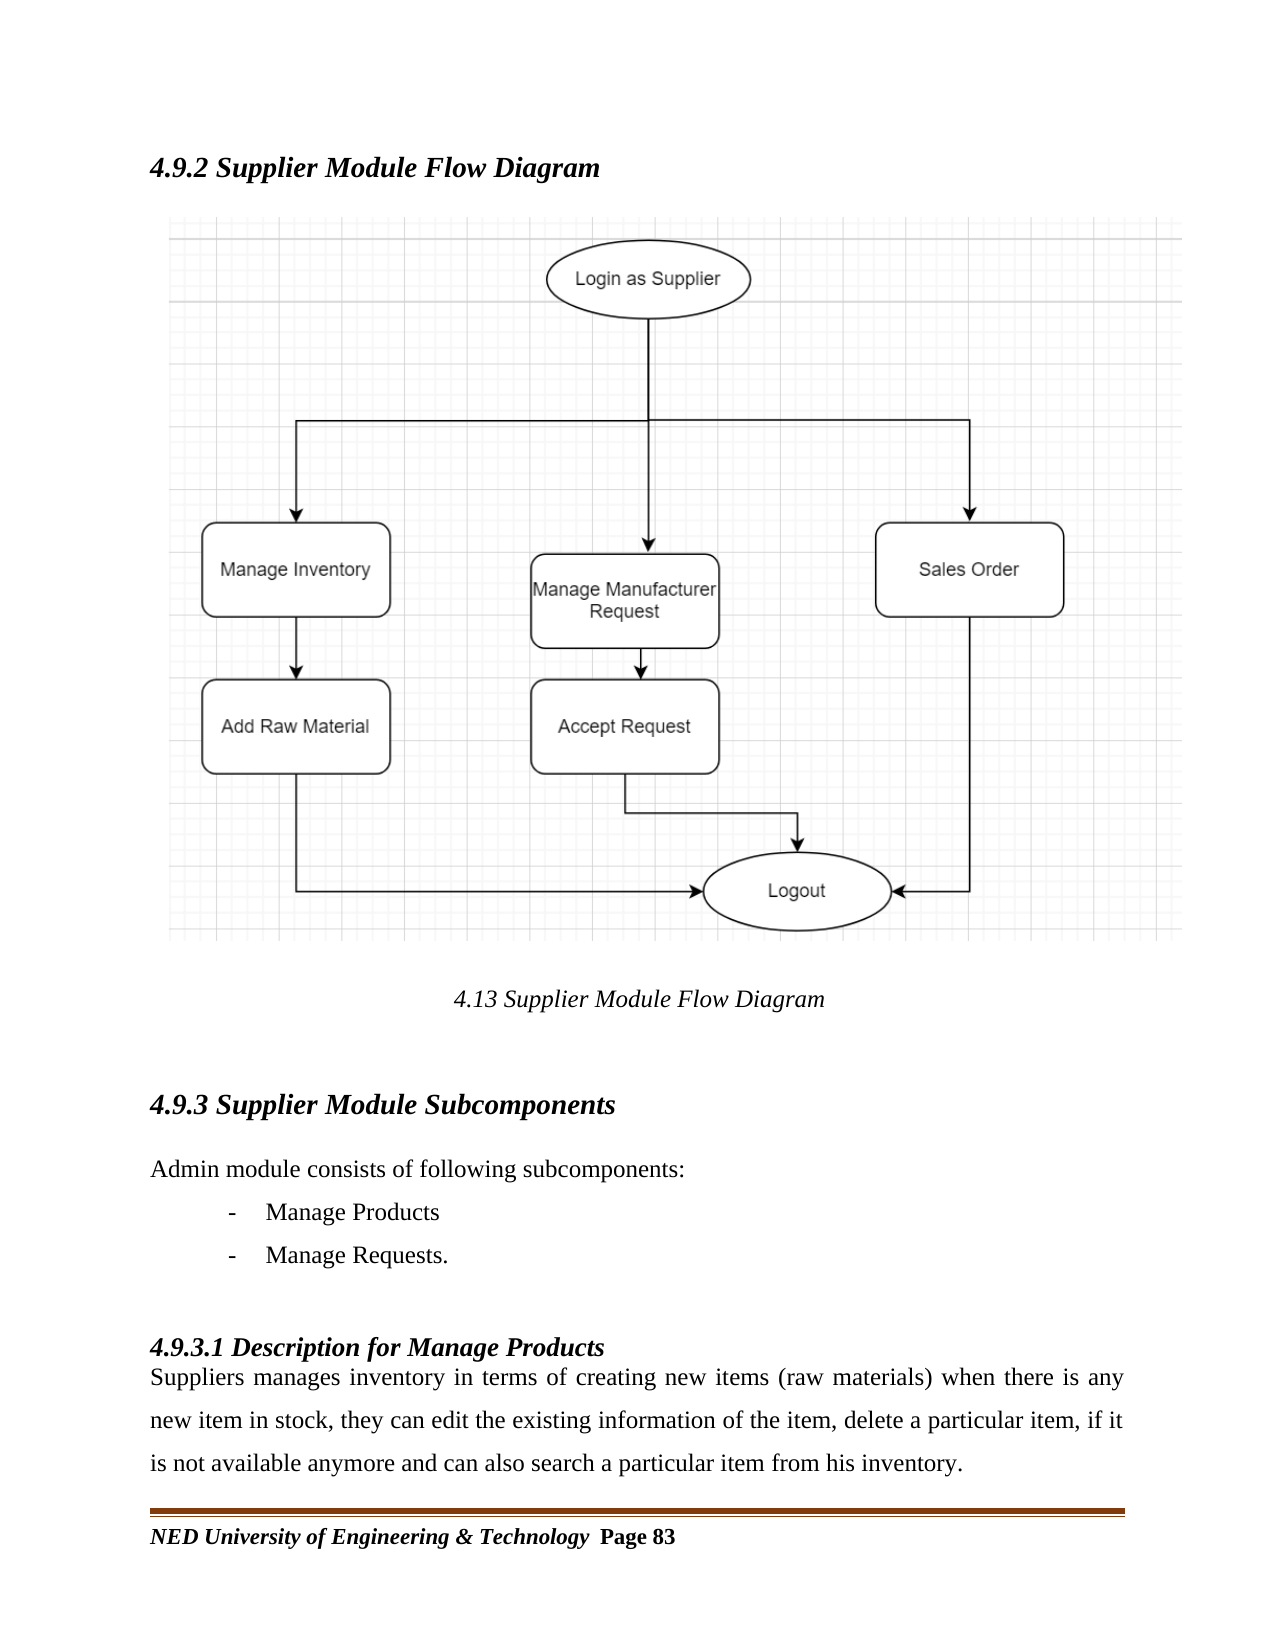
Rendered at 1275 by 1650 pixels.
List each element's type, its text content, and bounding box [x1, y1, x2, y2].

text 4.13 Supplier Module Flow Diagram [150, 984, 1125, 1013]
subtitle 4.9.3.1 Description for Manage Products [150, 1331, 1125, 1362]
text Suppliers manages inventory in terms of creating new items (raw materials) when there is any new item in stock, they can edit the existing information of the item, delete a particular item, if it is not available anymore and can also search a particular item from his inventory. [150, 1362, 1125, 1477]
subtitle 4.9.2 Supplier Module Flow Diagram [150, 150, 1125, 183]
text Admin module consists of following subcomponents: [150, 1154, 1125, 1183]
list Manage Products [228, 1197, 1125, 1226]
subtitle 4.9.3 Supplier Module Subcomponents [150, 1087, 1125, 1121]
list Manage Requests. [228, 1240, 1125, 1269]
